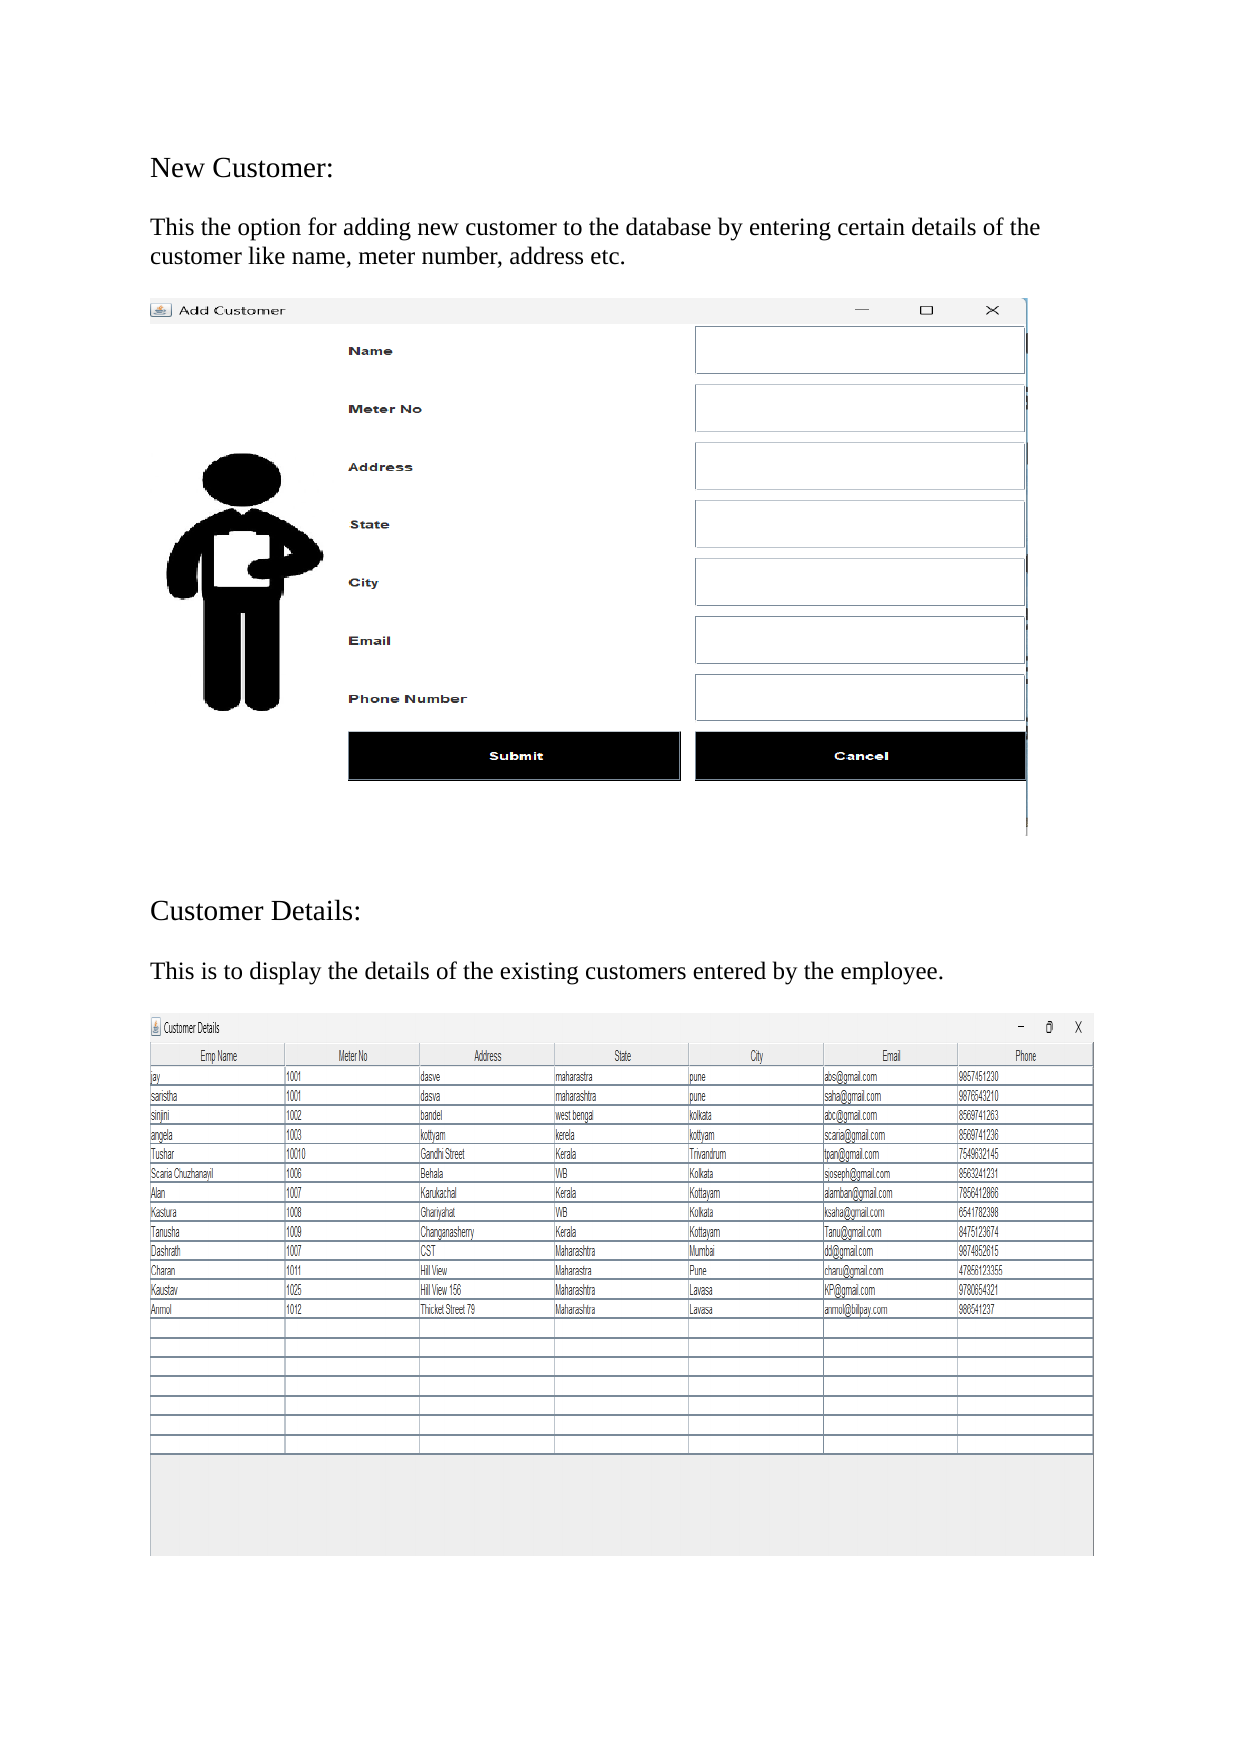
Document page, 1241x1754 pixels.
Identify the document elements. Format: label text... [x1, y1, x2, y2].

picture [150, 298, 1028, 836]
text New Customer: [150, 150, 1090, 183]
picture [150, 1013, 1094, 1556]
text Customer Details: [150, 893, 1090, 927]
text This is to display the details of the existing customers entered by the employee. [150, 956, 1090, 984]
text This the option for adding new customer to the database by entering certain details of the customer like name, meter number, address etc. [150, 212, 1090, 270]
